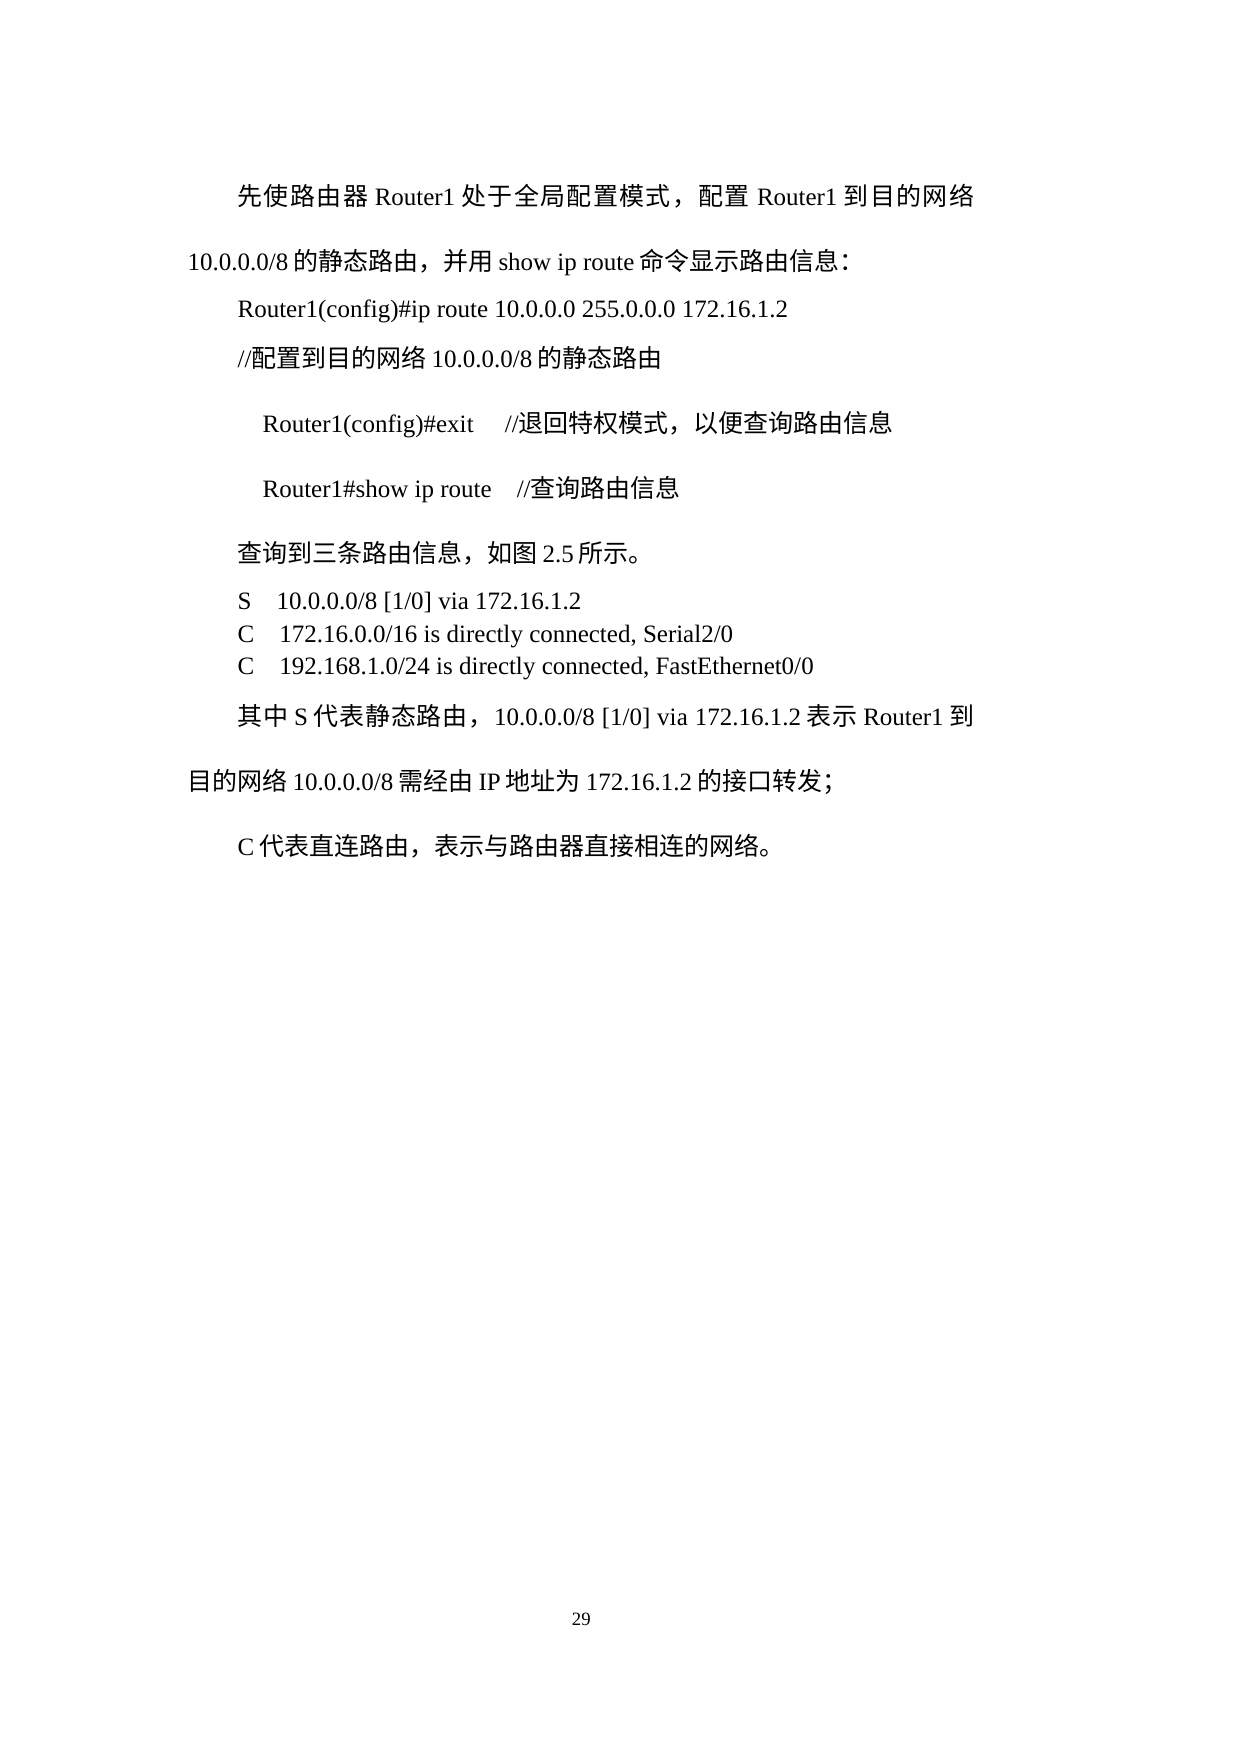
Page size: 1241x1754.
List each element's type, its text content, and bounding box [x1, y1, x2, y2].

text C 192.168.1.0/24 is directly connected, FastEthernet0/0 [187, 649, 974, 682]
text Router1(config)#exit //退回特权模式，以便查询路由信息 [187, 389, 974, 454]
text 其中S代表静态路由，.0/8 [1/0] via 172.16.1.2表示Router1到目的网络10.0.0.0/8需经由IP地址为172.16.1.2的接口转发； [187, 682, 974, 812]
text //配置到目的网络.0/8的静态路由 [187, 324, 974, 389]
text C 172.16.0.0/16 is directly connected, Serial2/0 [187, 617, 974, 649]
text C代表直连路由，表示与路由器直接相连的网络。 [187, 812, 974, 877]
text S .0/8 [1/0] via 172.16.1.2 [187, 584, 974, 617]
text 查询到三条路由信息，如图2.5所示。 [187, 519, 974, 584]
text Router1#show ip route //查询路由信息 [187, 454, 974, 519]
text 先使路由器Router1处于全局配置模式，配置Router1到目的网络.0/8的静态路由，并用show ip route命令显示路由信息： [187, 162, 974, 292]
text Router1(config)#ip route .0 255.0.0.0 172.16.1.2 [187, 292, 974, 324]
